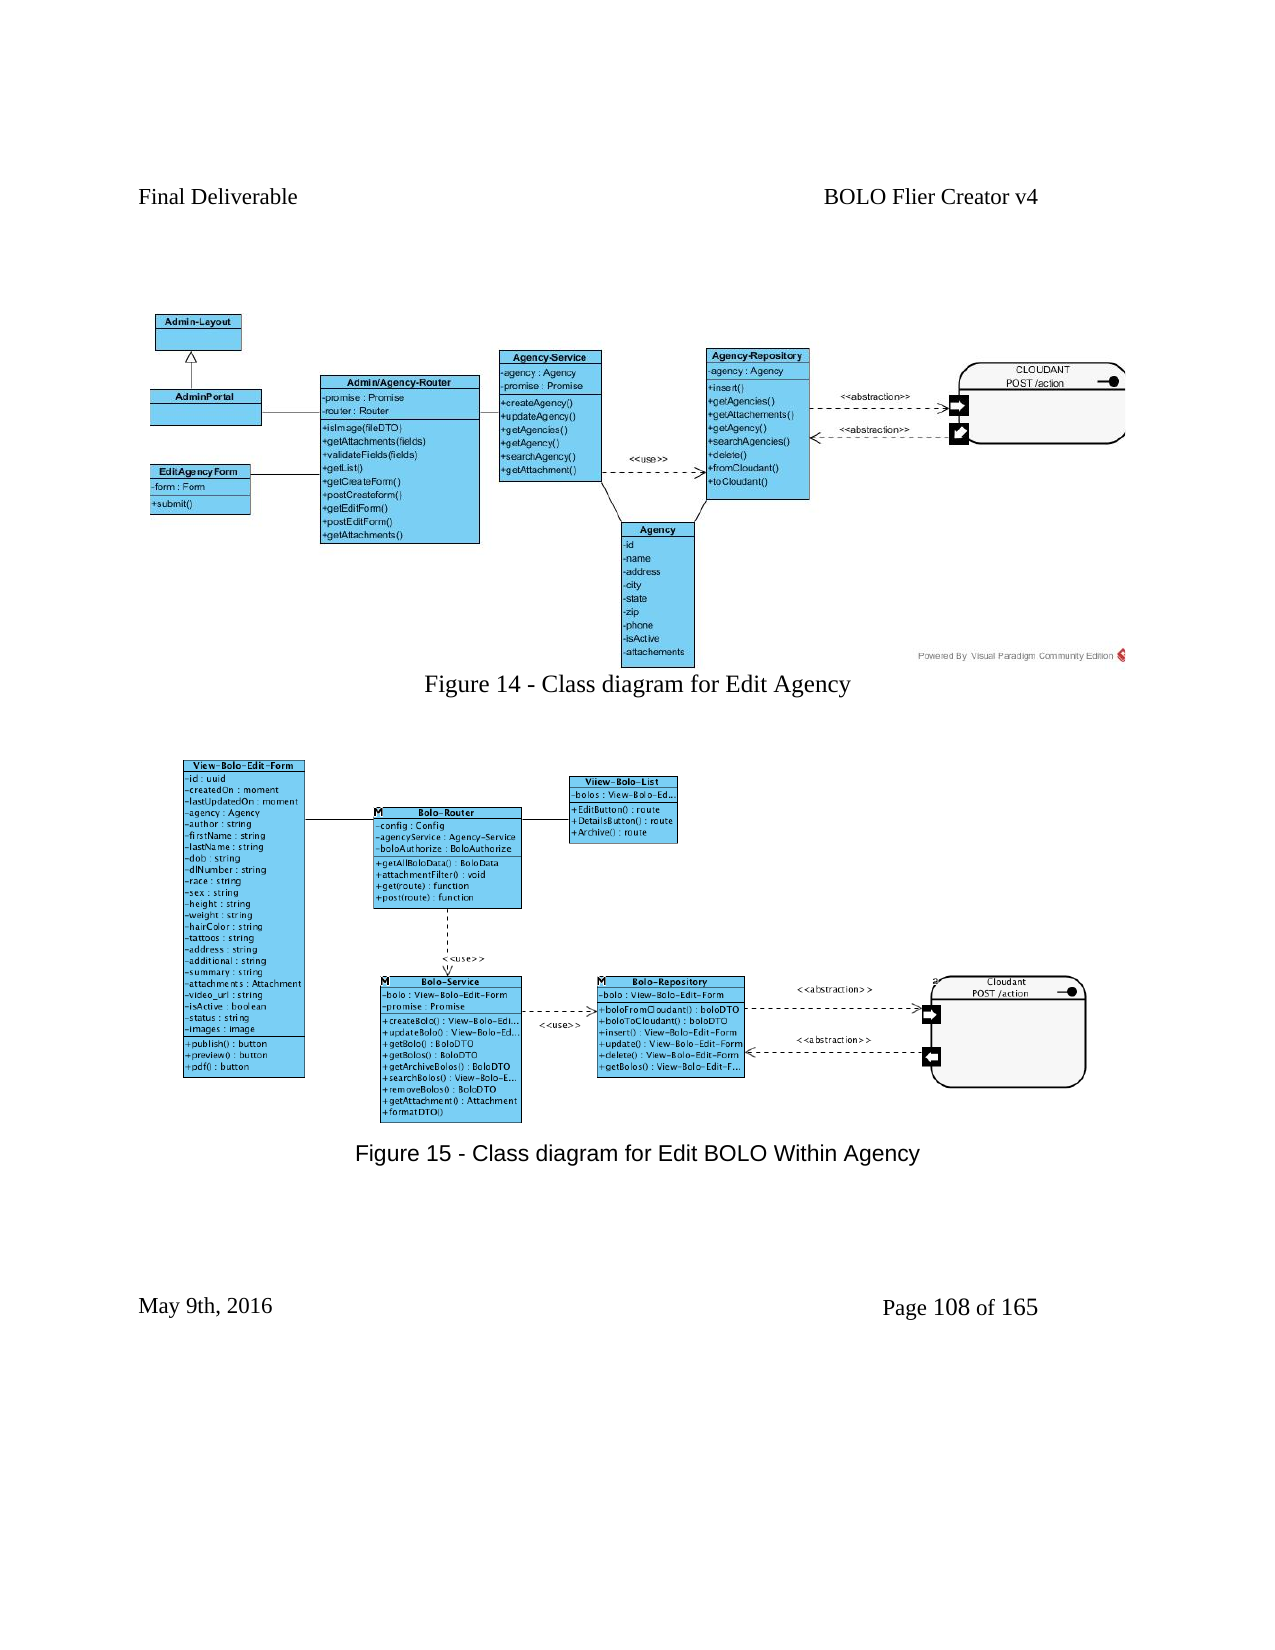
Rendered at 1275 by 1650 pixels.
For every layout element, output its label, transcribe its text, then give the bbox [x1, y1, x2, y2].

picture [150, 726, 1125, 1136]
picture [150, 313, 1125, 670]
text Figure 14 - Class diagram for Edit Agency [150, 670, 1125, 698]
text Figure 15 - Class diagram for Edit BOLO Within Agency [150, 1139, 1125, 1166]
